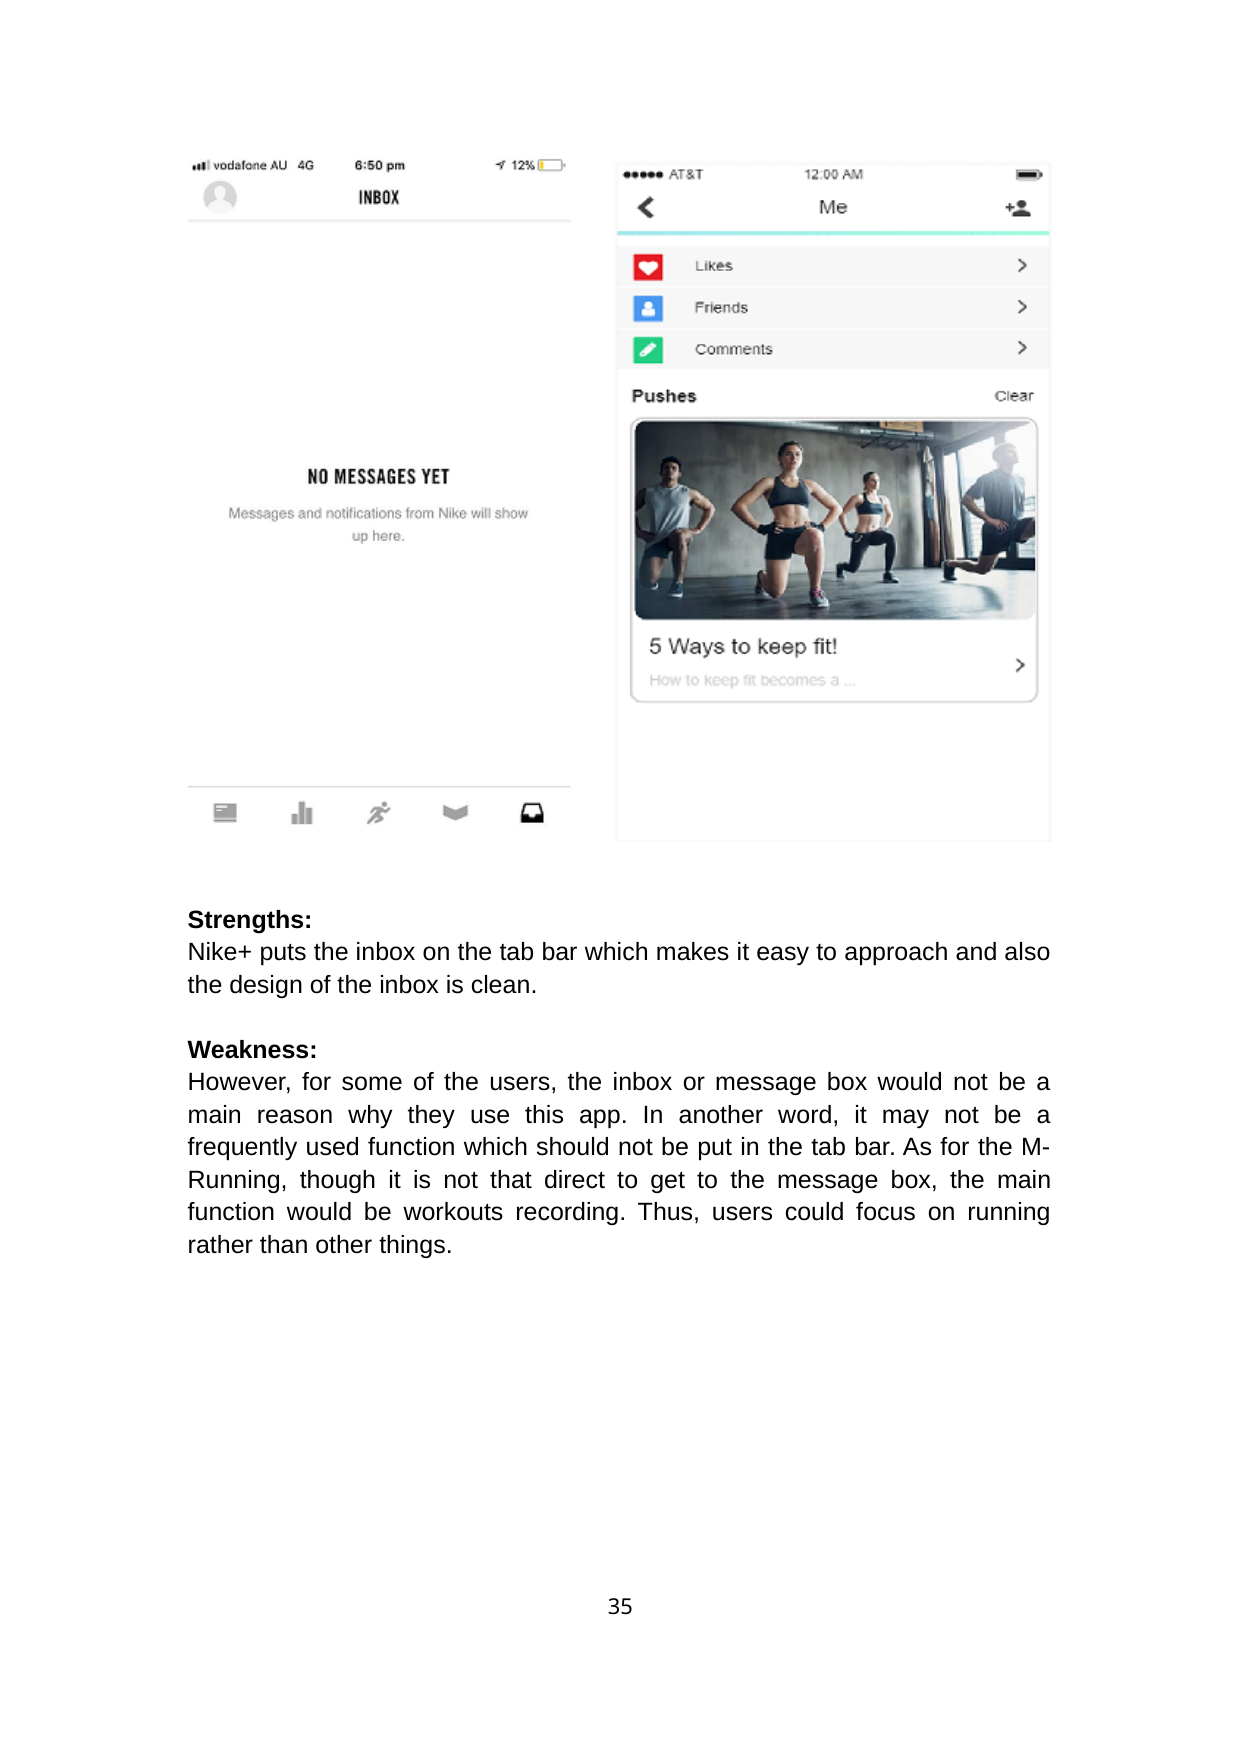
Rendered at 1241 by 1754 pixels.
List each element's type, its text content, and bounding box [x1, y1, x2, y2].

text However, for some of the users, the inbox or message box would not be a main reason why they use this app. In another word, it may not be a frequently used function which should not be put in the tab bar. As for the M-Running, though it is not that direct to get to the message box, the main function would be workouts recording. Thus, users could focus on running rather than other things. [187, 1066, 1053, 1261]
text Weakness: [187, 1033, 1053, 1066]
picture [187, 155, 1053, 842]
text Strengths: [187, 903, 1053, 936]
text Nike+ puts the inbox on the tab bar which makes it easy to approach and also the design of the inbox is clean. [187, 936, 1053, 1001]
